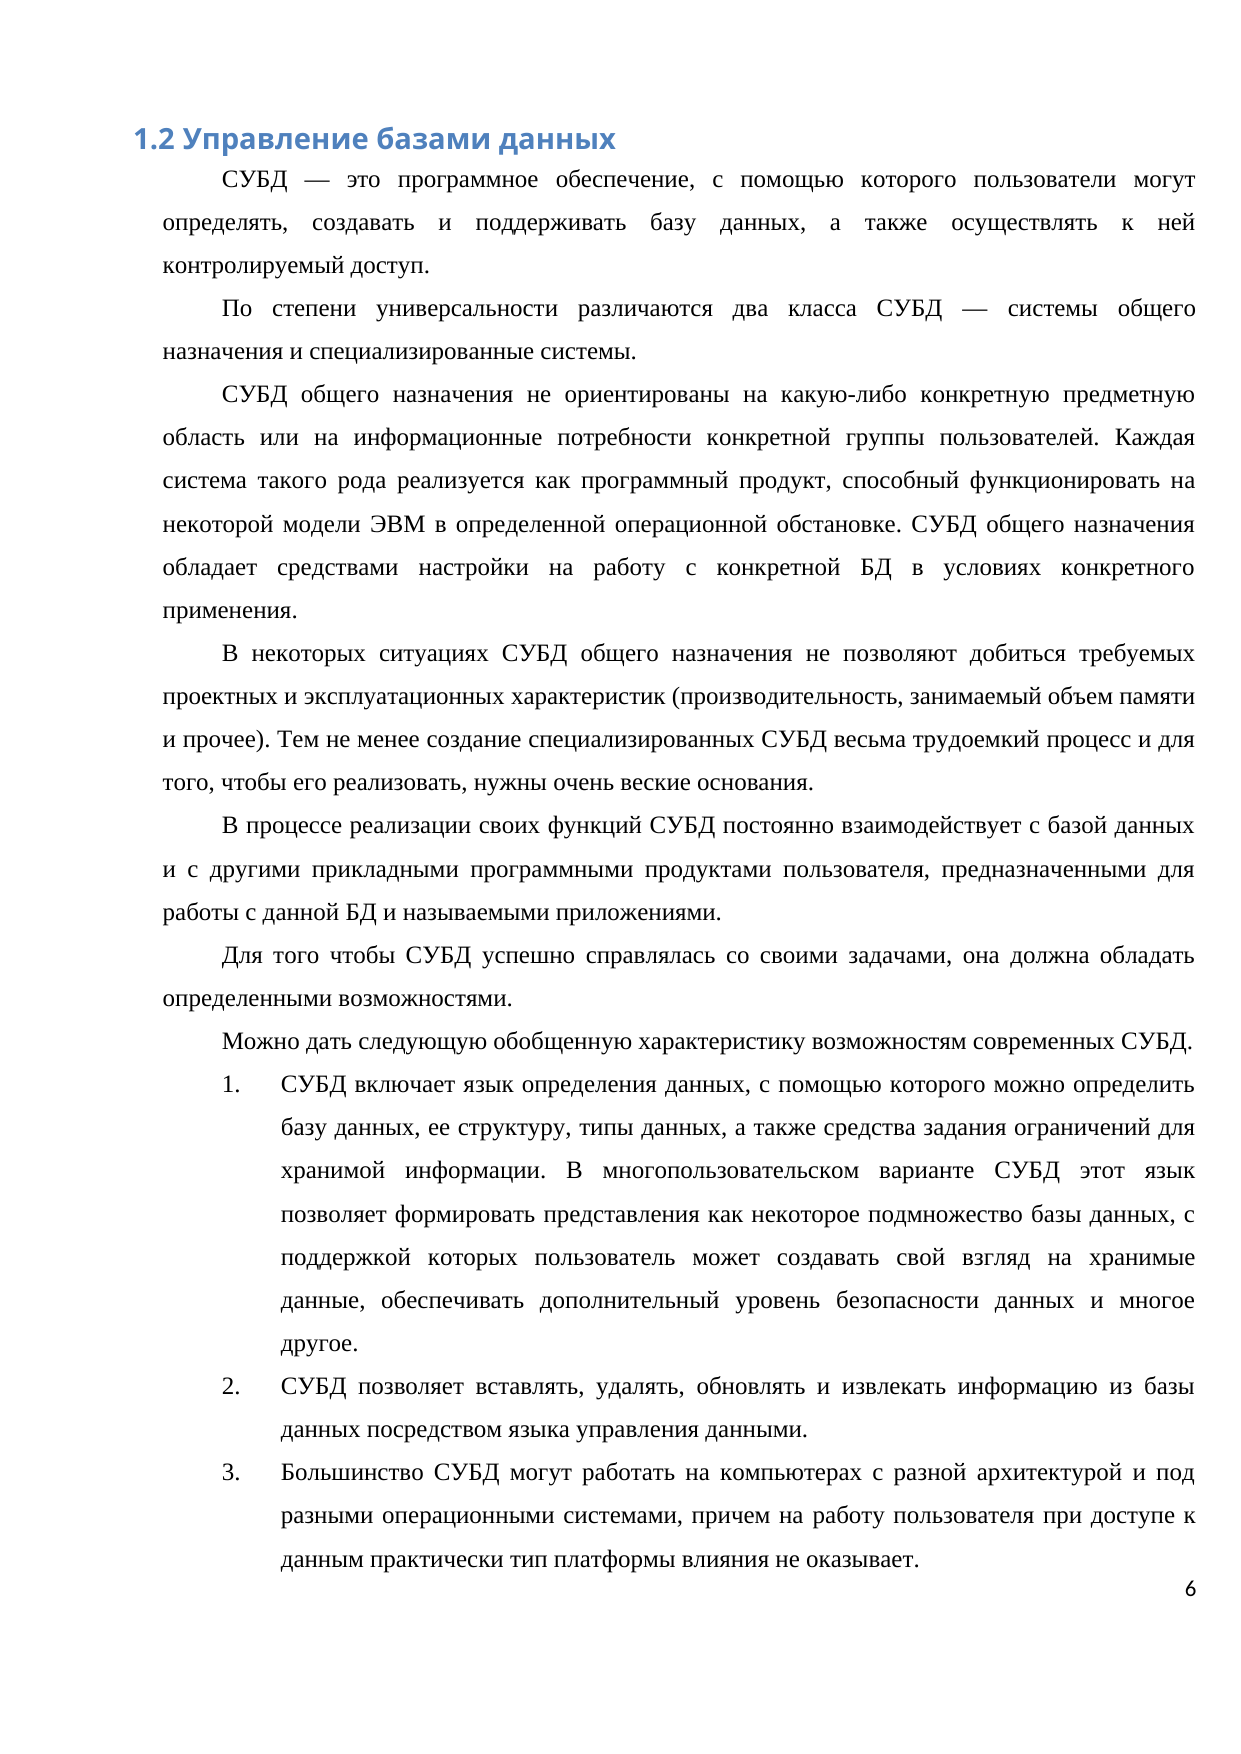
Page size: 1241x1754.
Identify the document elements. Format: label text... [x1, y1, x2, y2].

list Большинство СУБД могут работать на компьютерах с разной архитектурой и под разными операционными системами, причем на работу пользователя при доступе к данным практически тип платформы влияния не оказывает. [222, 1457, 1196, 1572]
text В некоторых ситуациях СУБД общего назначения не позволяют добиться требуемых проектных и эксплуатационных характеристик (производительность, занимаемый объем памяти и прочее). Тем не менее создание специализированных СУБД весьма трудоемкий процесс и для того, чтобы его реализовать, нужны очень веские основания. [162, 638, 1196, 796]
text СУБД — это программное обеспечение, с помощью которого пользователи могут определять, создавать и поддерживать базу данных, а также осуществлять к ней контролируемый доступ. [162, 164, 1196, 279]
text Для того чтобы СУБД успешно справлялась со своими задачами, она должна обладать определенными возможностями. [162, 940, 1196, 1012]
list СУБД позволяет вставлять, удалять, обновлять и извлекать информацию из базы данных посредством языка управления данными. [222, 1371, 1196, 1443]
text Можно дать следующую обобщенную характеристику возможностям современных СУБД. [162, 1026, 1196, 1055]
subtitle 1.2 Управление базами данных [133, 118, 1196, 158]
text СУБД общего назначения не ориентированы на какую-либо конкретную предметную область или на информационные потребности конкретной группы пользователей. Каждая система такого рода реализуется как программный продукт, способный функционировать на некоторой модели ЭВМ в определенной операционной обстановке. СУБД общего назначения обладает средствами настройки на работу с конкретной БД в условиях конкретного применения. [162, 379, 1196, 624]
text По степени универсальности различаются два класса СУБД — системы общего назначения и специализированные системы. [162, 293, 1196, 365]
text В процессе реализации своих функций СУБД постоянно взаимодействует с базой данных и с другими прикладными программными продуктами пользователя, предназначенными для работы с данной БД и называемыми приложениями. [162, 811, 1196, 926]
list СУБД включает язык определения данных, с помощью которого можно определить базу данных, ее структуру, типы данных, а также средства задания ограничений для хранимой информации. В многопользовательском варианте СУБД этот язык позволяет формировать представления как некоторое подмножество базы данных, с поддержкой которых пользователь может создавать свой взгляд на хранимые данные, обеспечивать дополнительный уровень безопасности данных и многое другое. [222, 1069, 1196, 1357]
